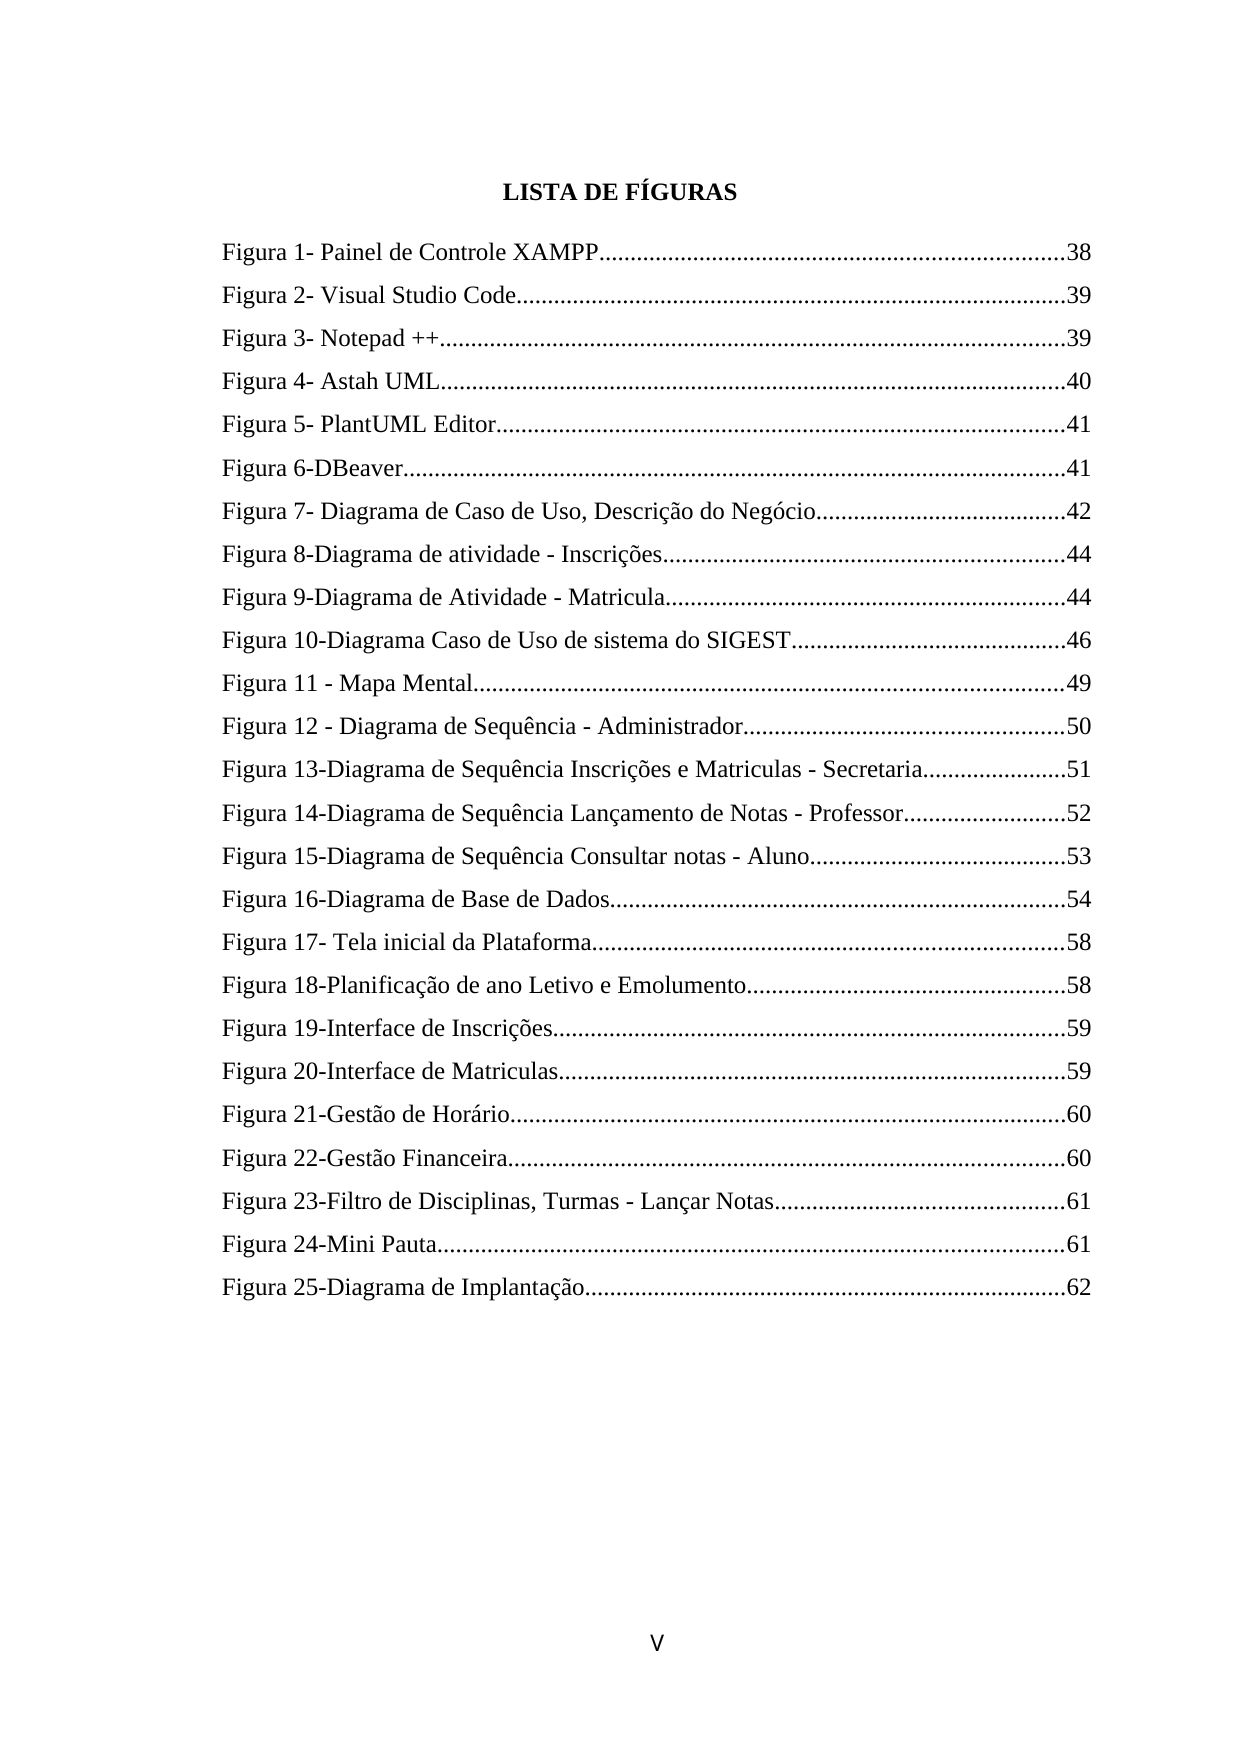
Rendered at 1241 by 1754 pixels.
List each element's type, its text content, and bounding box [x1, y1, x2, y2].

text Figura 10-Diagrama Caso de Uso de sistema do SIGEST 46 [148, 625, 1092, 654]
text Figura 25-Diagrama de Implantação 62 [148, 1272, 1092, 1301]
text Figura 8-Diagrama de atividade - Inscrições 44 [148, 539, 1092, 568]
text Figura 15-Diagrama de Sequência Consultar notas - Aluno 53 [148, 841, 1092, 869]
text Figura 6-DBeaver 41 [148, 453, 1092, 481]
text Figura 9-Diagrama de Atividade - Matricula 44 [148, 582, 1092, 611]
text Figura 14-Diagrama de Sequência Lançamento de Notas - Professor 52 [148, 798, 1092, 826]
text Figura 20-Interface de Matriculas 59 [148, 1056, 1092, 1085]
text Figura 7- Diagrama de Caso de Uso, Descrição do Negócio. 42 [148, 496, 1092, 524]
text Figura 24-Mini Pauta 61 [148, 1229, 1092, 1258]
text Figura 5- PlantUML Editor 41 [148, 409, 1092, 438]
text LISTA DE FÍGURAS [148, 177, 1092, 206]
text Figura 11 - Mapa Mental 49 [148, 668, 1092, 697]
text Figura 18-Planificação de ano Letivo e Emolumento 58 [148, 970, 1092, 999]
text Figura 2- Visual Studio Code 39 [148, 280, 1092, 309]
text Figura 4- Astah UML 40 [148, 366, 1092, 395]
text Figura 22-Gestão Financeira 60 [148, 1143, 1092, 1171]
text Figura 3- Notepad ++ 39 [148, 323, 1092, 352]
text Figura 13-Diagrama de Sequência Inscrições e Matriculas - Secretaria 51 [148, 754, 1092, 783]
text Figura 1- Painel de Controle XAMPP 38 [148, 237, 1092, 266]
text Figura 21-Gestão de Horário 60 [148, 1099, 1092, 1128]
text Figura 16-Diagrama de Base de Dados 54 [148, 884, 1092, 913]
text Figura 17- Tela inicial da Plataforma 58 [148, 927, 1092, 956]
text Figura 23-Filtro de Disciplinas, Turmas - Lançar Notas 61 [148, 1186, 1092, 1214]
text Figura 19-Interface de Inscrições 59 [148, 1013, 1092, 1042]
text Figura 12 - Diagrama de Sequência - Administrador 50 [148, 711, 1092, 740]
